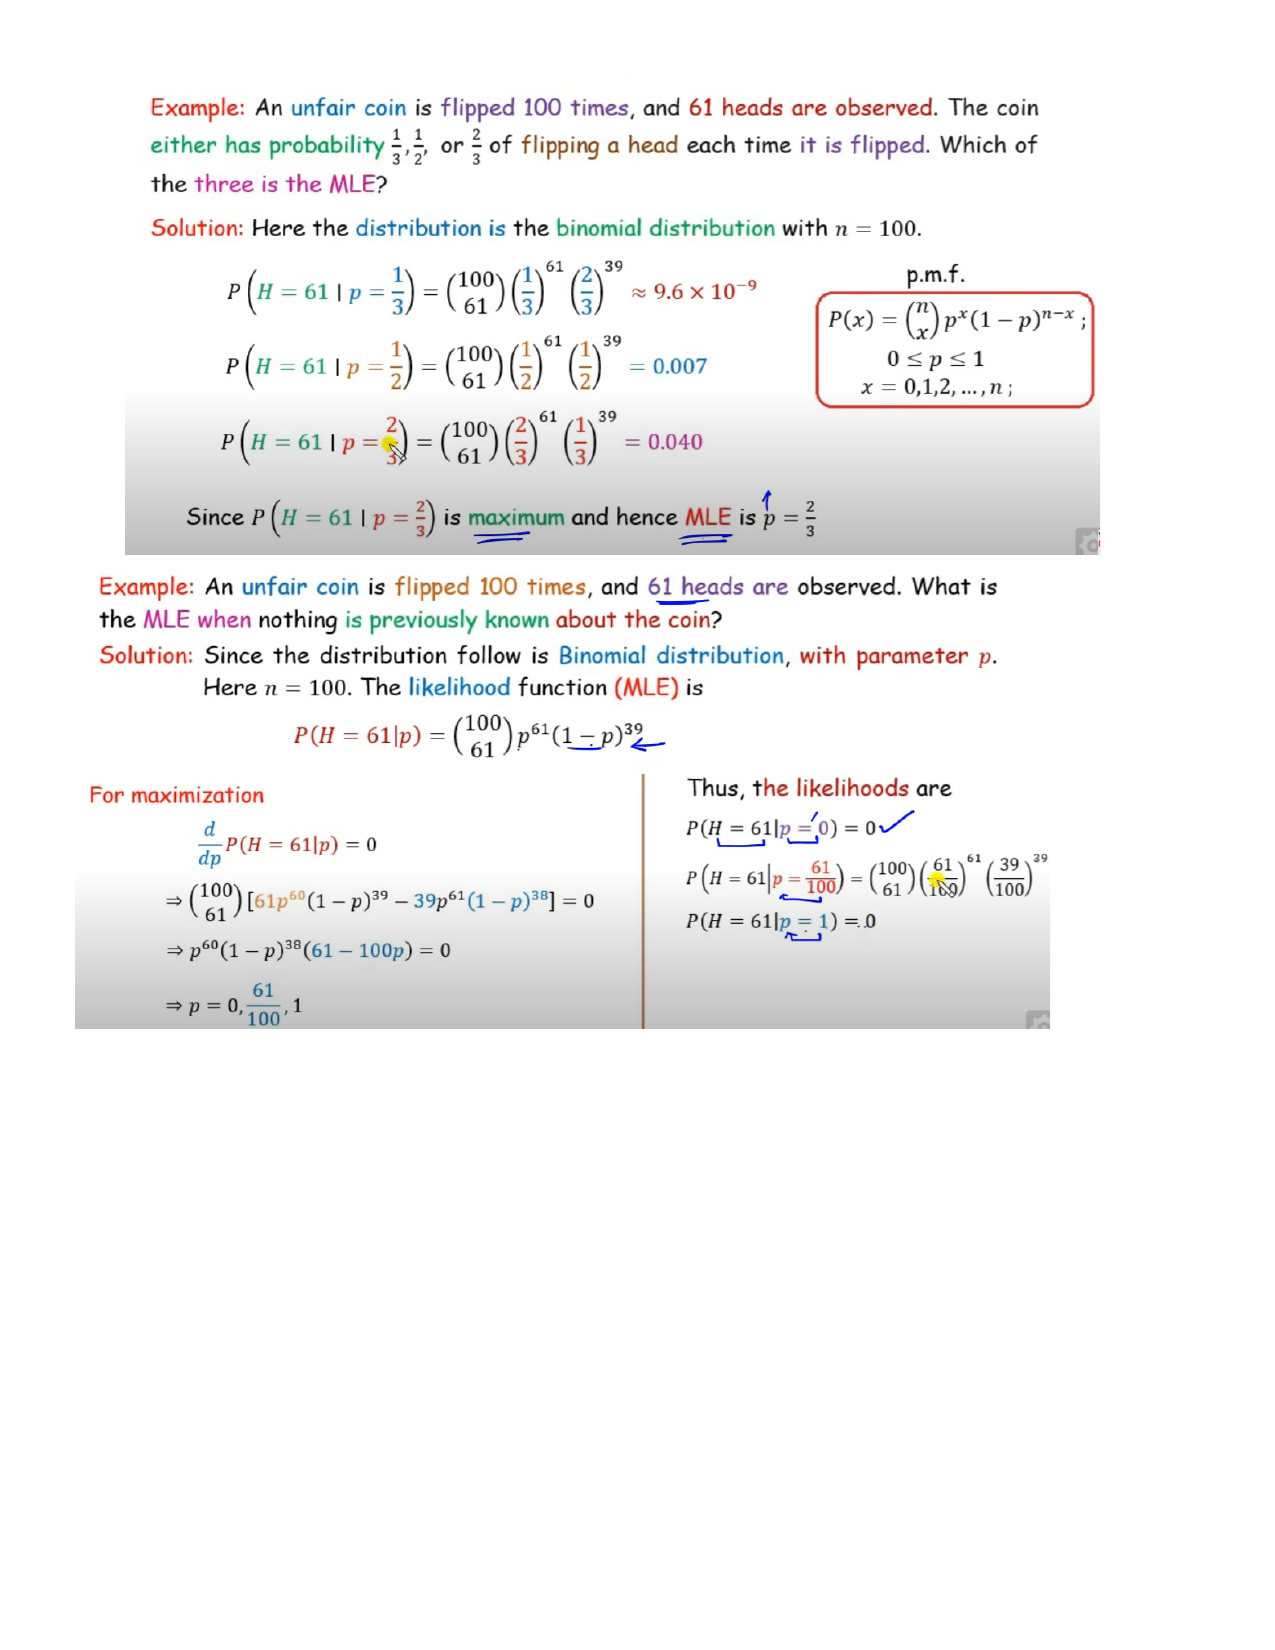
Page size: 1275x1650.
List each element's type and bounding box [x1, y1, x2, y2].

picture [75, 557, 1050, 1029]
picture [125, 75, 1100, 555]
